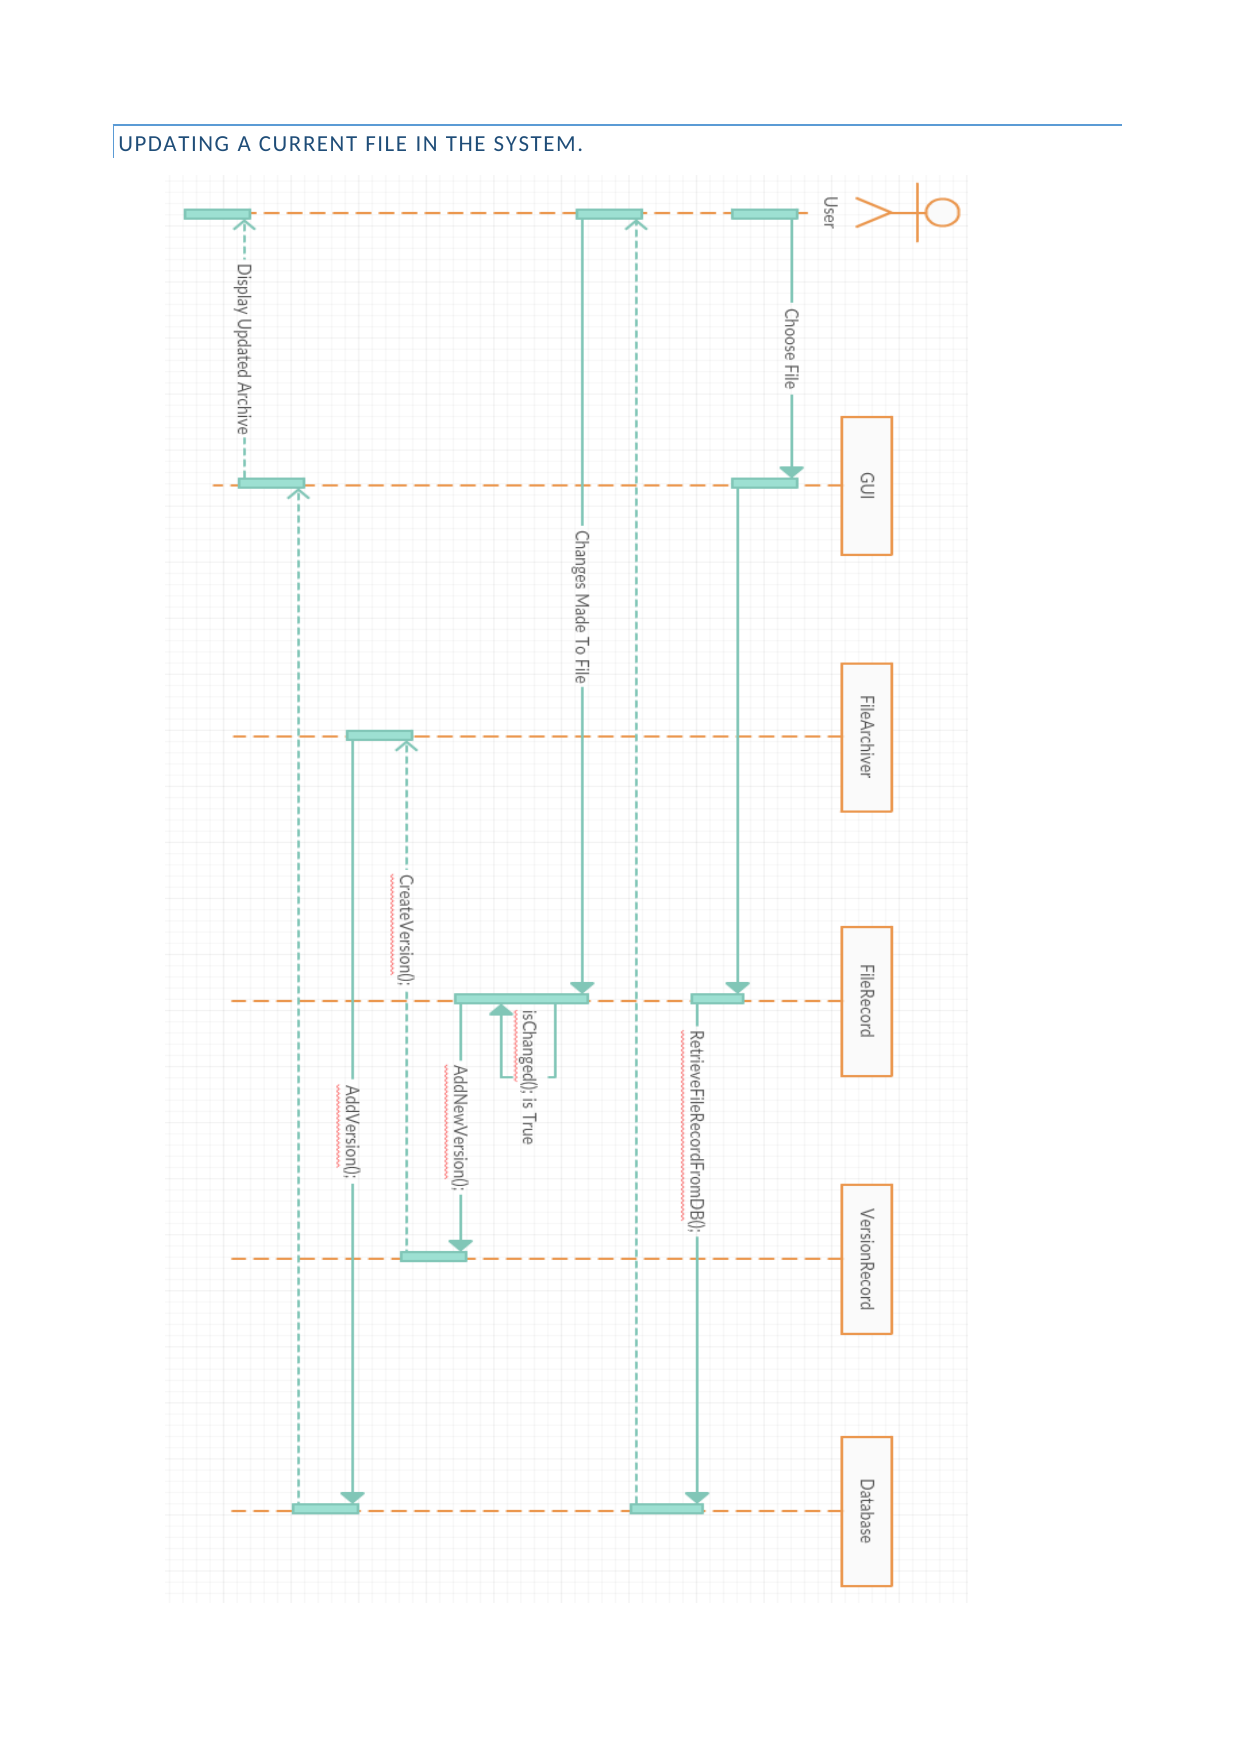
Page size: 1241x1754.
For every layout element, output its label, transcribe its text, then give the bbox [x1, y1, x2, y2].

subtitle Updating a current file in the system. [114, 126, 1122, 158]
picture [165, 175, 969, 1603]
